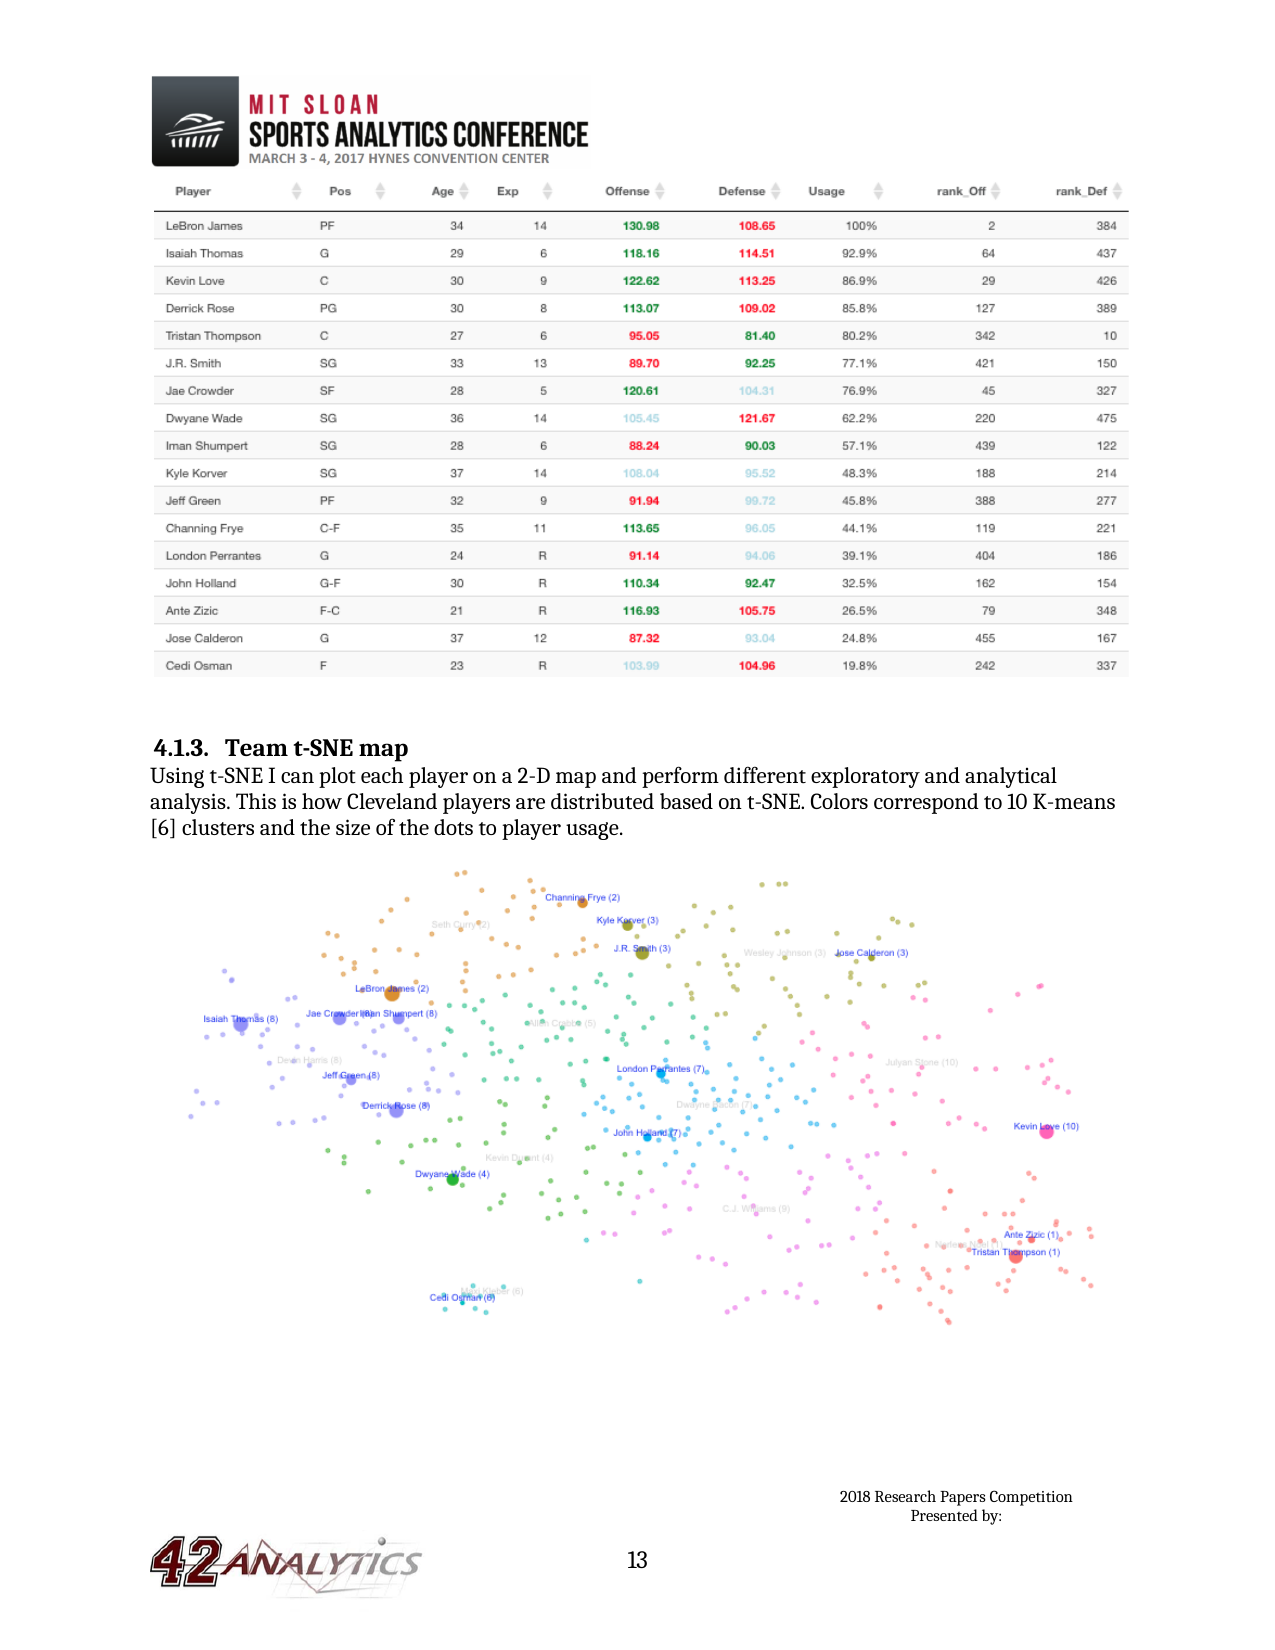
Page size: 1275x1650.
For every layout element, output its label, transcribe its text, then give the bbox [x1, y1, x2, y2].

picture [150, 75, 1130, 677]
text Using t-SNE I can plot each player on a 2-D map and perform different exploratory and analytical analysis. This is how Cleveland players are distributed based on t-SNE. Colors correspond to 10 K-means [6] clusters and the size of the dots to player usage. [150, 762, 1125, 842]
list Team t-SNE map [154, 734, 1125, 762]
picture [150, 855, 1125, 1342]
picture [131, 1517, 433, 1612]
